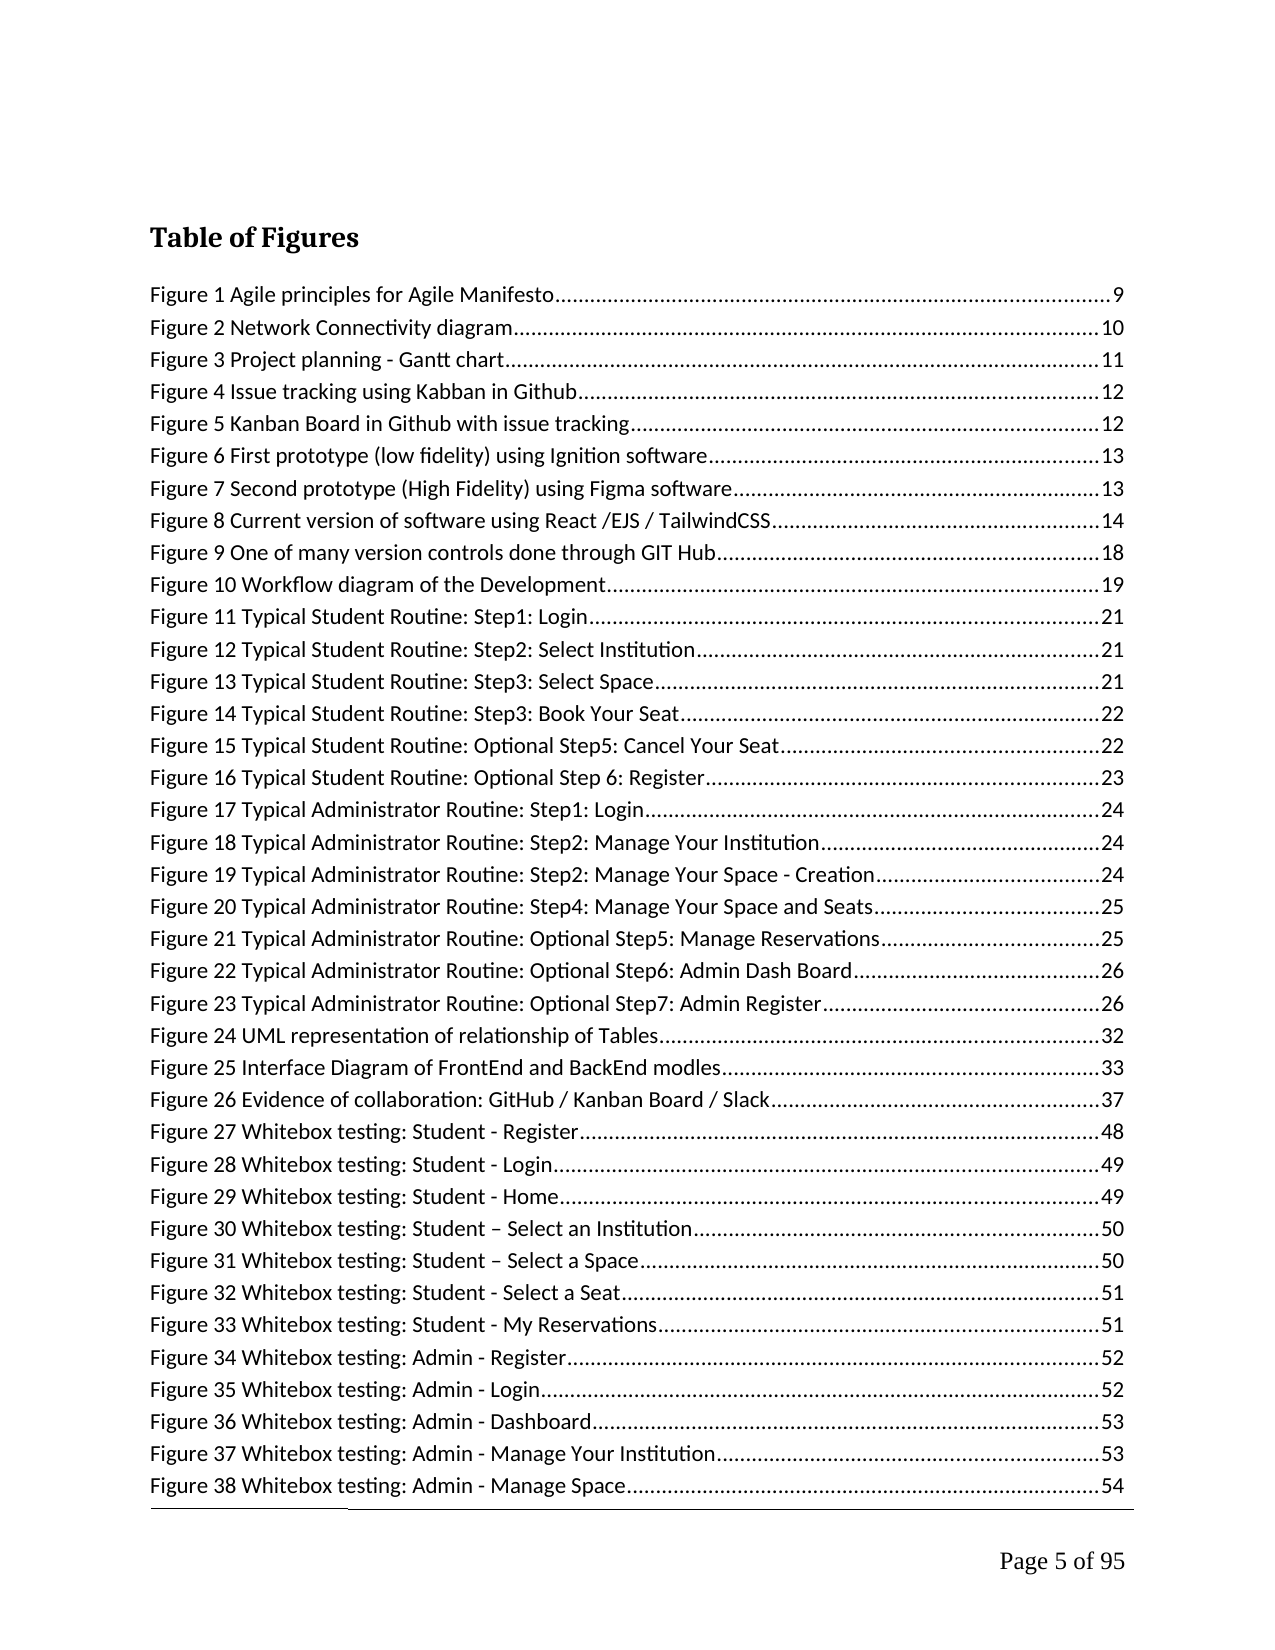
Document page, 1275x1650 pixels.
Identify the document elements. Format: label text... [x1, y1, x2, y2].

text Figure 20 Typical Administrator Routine: Step4: Manage Your Space and Seats 25 [150, 892, 1125, 920]
text Figure 36 Whitebox testing: Admin - Dashboard 53 [150, 1407, 1125, 1435]
text Figure 15 Typical Student Routine: Optional Step5: Cancel Your Seat 22 [150, 731, 1125, 759]
text Figure 3 Project planning - Gantt chart 11 [150, 345, 1125, 373]
text Figure 33 Whitebox testing: Student - My Reservations 51 [150, 1311, 1125, 1339]
text Figure 9 One of many version controls done through GIT Hub 18 [150, 538, 1125, 566]
text Figure 22 Typical Administrator Routine: Optional Step6: Admin Dash Board 26 [150, 957, 1125, 984]
text Figure 37 Whitebox testing: Admin - Manage Your Institution 53 [150, 1439, 1125, 1467]
text Figure 29 Whitebox testing: Student - Home 49 [150, 1182, 1125, 1210]
text Figure 21 Typical Administrator Routine: Optional Step5: Manage Reservations 25 [150, 924, 1125, 952]
text Figure 12 Typical Student Routine: Step2: Select Institution 21 [150, 635, 1125, 663]
text Figure 13 Typical Student Routine: Step3: Select Space 21 [150, 667, 1125, 695]
text Figure 18 Typical Administrator Routine: Step2: Manage Your Institution 24 [150, 828, 1125, 856]
text Figure 17 Typical Administrator Routine: Step1: Login 24 [150, 796, 1125, 824]
text Figure 4 Issue tracking using Kabban in Github 12 [150, 377, 1125, 405]
text Figure 2 Network Connectivity diagram 10 [150, 313, 1125, 341]
text Figure 6 First prototype (low fidelity) using Ignition software 13 [150, 442, 1125, 469]
text Figure 10 Workflow diagram of the Development 19 [150, 570, 1125, 598]
text Figure 27 Whitebox testing: Student - Register 48 [150, 1117, 1125, 1146]
text Figure 26 Evidence of collaboration: GitHub / Kanban Board / Slack 37 [150, 1085, 1125, 1113]
text Figure 11 Typical Student Routine: Step1: Login 21 [150, 602, 1125, 631]
text Table of Figures [150, 221, 1125, 255]
text Figure 5 Kanban Board in Github with issue tracking 12 [150, 409, 1125, 437]
text Figure 24 UML representation of relationship of Tables 32 [150, 1021, 1125, 1049]
text Figure 8 Current version of software using React /EJS / TailwindCSS 14 [150, 506, 1125, 534]
text Figure 23 Typical Administrator Routine: Optional Step7: Admin Register 26 [150, 989, 1125, 1017]
text Figure 1 Agile principles for Agile Manifesto 9 [150, 281, 1125, 309]
text Figure 19 Typical Administrator Routine: Step2: Manage Your Space - Creation 24 [150, 860, 1125, 888]
text Figure 30 Whitebox testing: Student – Select an Institution 50 [150, 1214, 1125, 1242]
text Figure 16 Typical Student Routine: Optional Step 6: Register 23 [150, 763, 1125, 791]
text Figure 14 Typical Student Routine: Step3: Book Your Seat 22 [150, 699, 1125, 727]
text Figure 32 Whitebox testing: Student - Select a Seat 51 [150, 1278, 1125, 1306]
text Figure 34 Whitebox testing: Admin - Register 52 [150, 1343, 1125, 1371]
text Figure 7 Second prototype (High Fidelity) using Figma software 13 [150, 474, 1125, 502]
text Figure 35 Whitebox testing: Admin - Login 52 [150, 1375, 1125, 1403]
text Figure 38 Whitebox testing: Admin - Manage Space 54 [150, 1472, 1125, 1499]
text Figure 31 Whitebox testing: Student – Select a Space 50 [150, 1246, 1125, 1274]
text Figure 25 Interface Diagram of FrontEnd and BackEnd modles 33 [150, 1053, 1125, 1081]
text Figure 28 Whitebox testing: Student - Login 49 [150, 1150, 1125, 1178]
